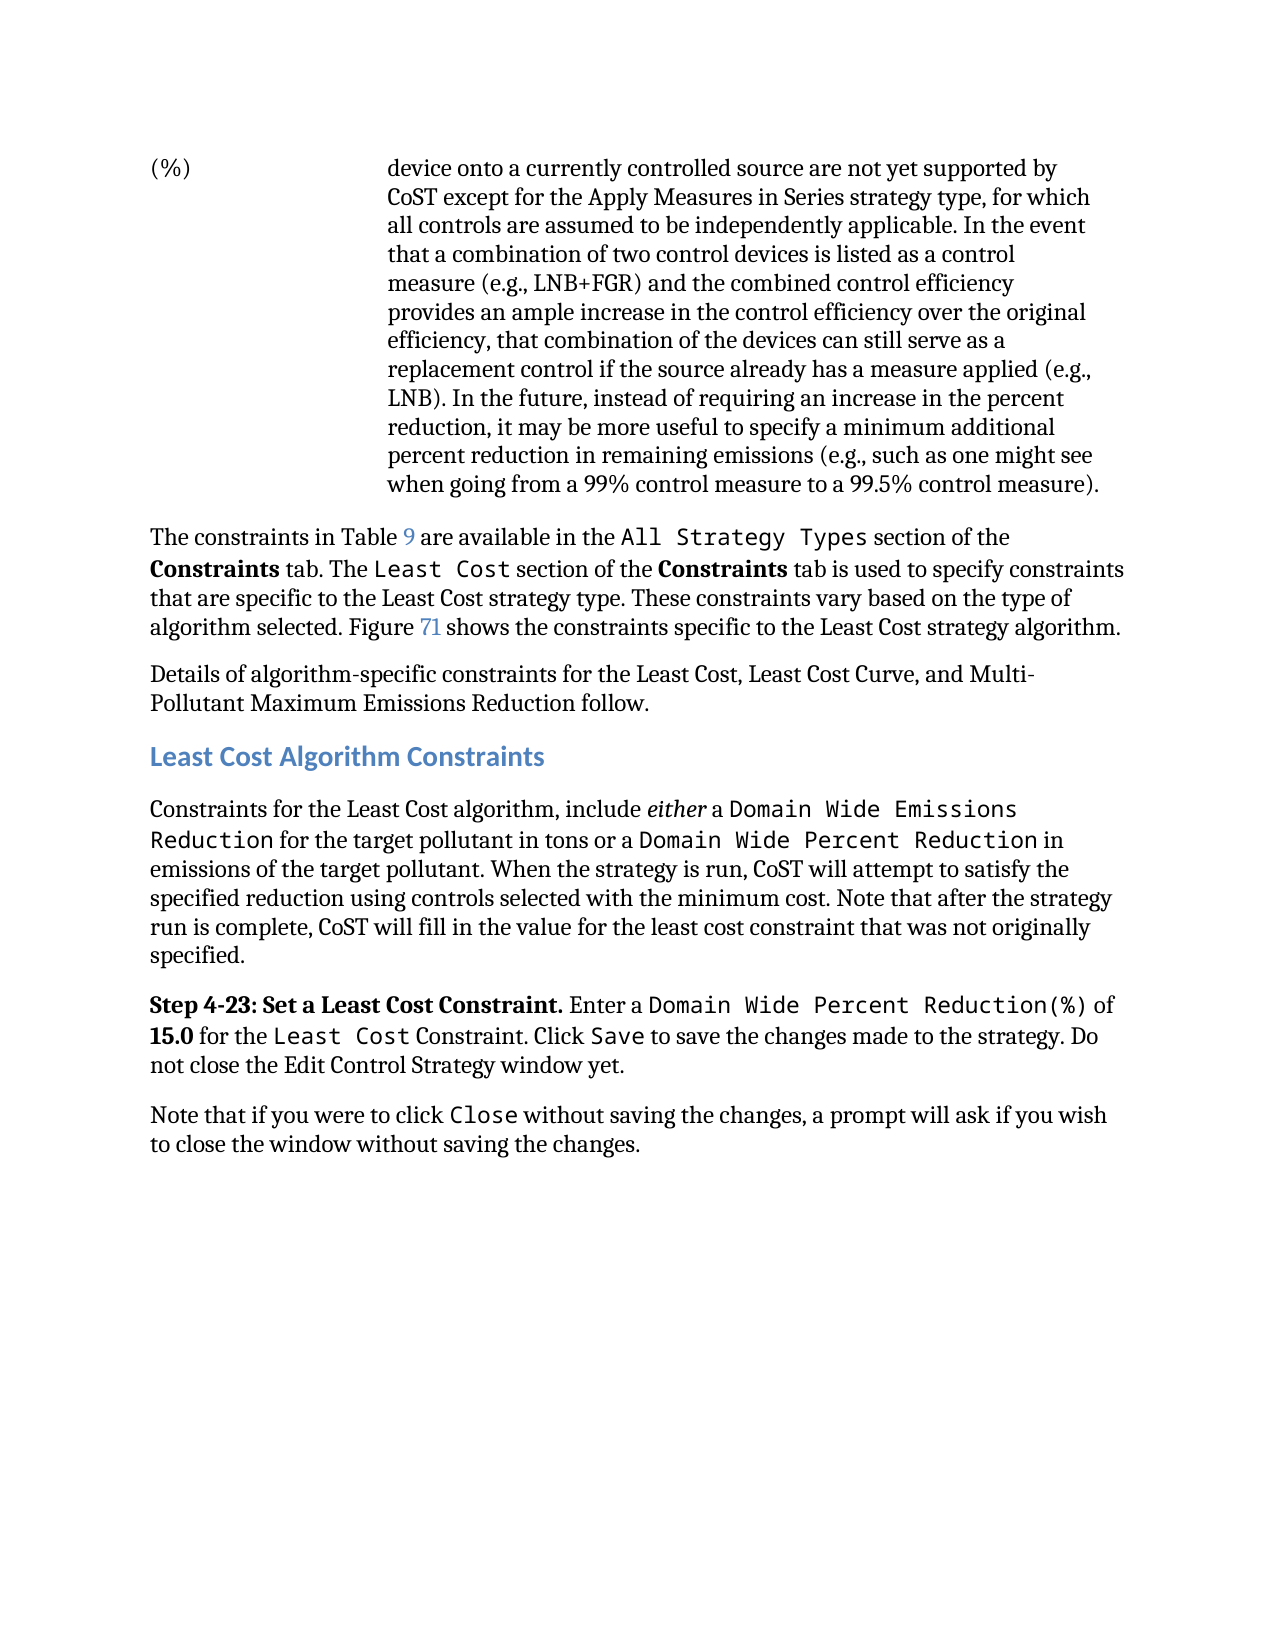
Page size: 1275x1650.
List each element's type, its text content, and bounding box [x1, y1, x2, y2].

text Step 4-23: Set a Least Cost Constraint. Enter a Domain Wide Percent Reduction(%) of 15.0 for the Least Cost Constraint. Click Save to save the changes made to the strategy. Do not close the Edit Control Strategy window yet. [150, 989, 1125, 1080]
text The constraints in Table 9 are available in the All Strategy Types section of the Constraints tab. The Least Cost section of the Constraints tab is used to specify constraints that are specific to the Least Cost strategy type. These constraints vary based on the type of algorithm selected. Figure 71 shows the constraints specific to the Least Cost strategy algorithm. [150, 521, 1125, 641]
text Details of algorithm-specific constraints for the Least Cost, Least Cost Curve, and Multi-Pollutant Maximum Emissions Reduction follow. [150, 660, 1125, 717]
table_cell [139, 150, 376, 502]
subtitle Least Cost Algorithm Constraints [150, 738, 1125, 774]
text Note that if you were to click Close without saving the changes, a prompt will ask if you wish to close the window without saving the changes. [150, 1099, 1125, 1159]
text Constraints for the Least Cost algorithm, include either a Domain Wide Emissions Reduction for the target pollutant in tons or a Domain Wide Percent Reduction in emissions of the target pollutant. When the strategy is run, CoST will attempt to satisfy the specified reduction using controls selected with the minimum cost. Note that after the strategy run is complete, CoST will fill in the value for the least cost constraint that was not originally specified. [150, 793, 1125, 970]
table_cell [376, 150, 1114, 502]
